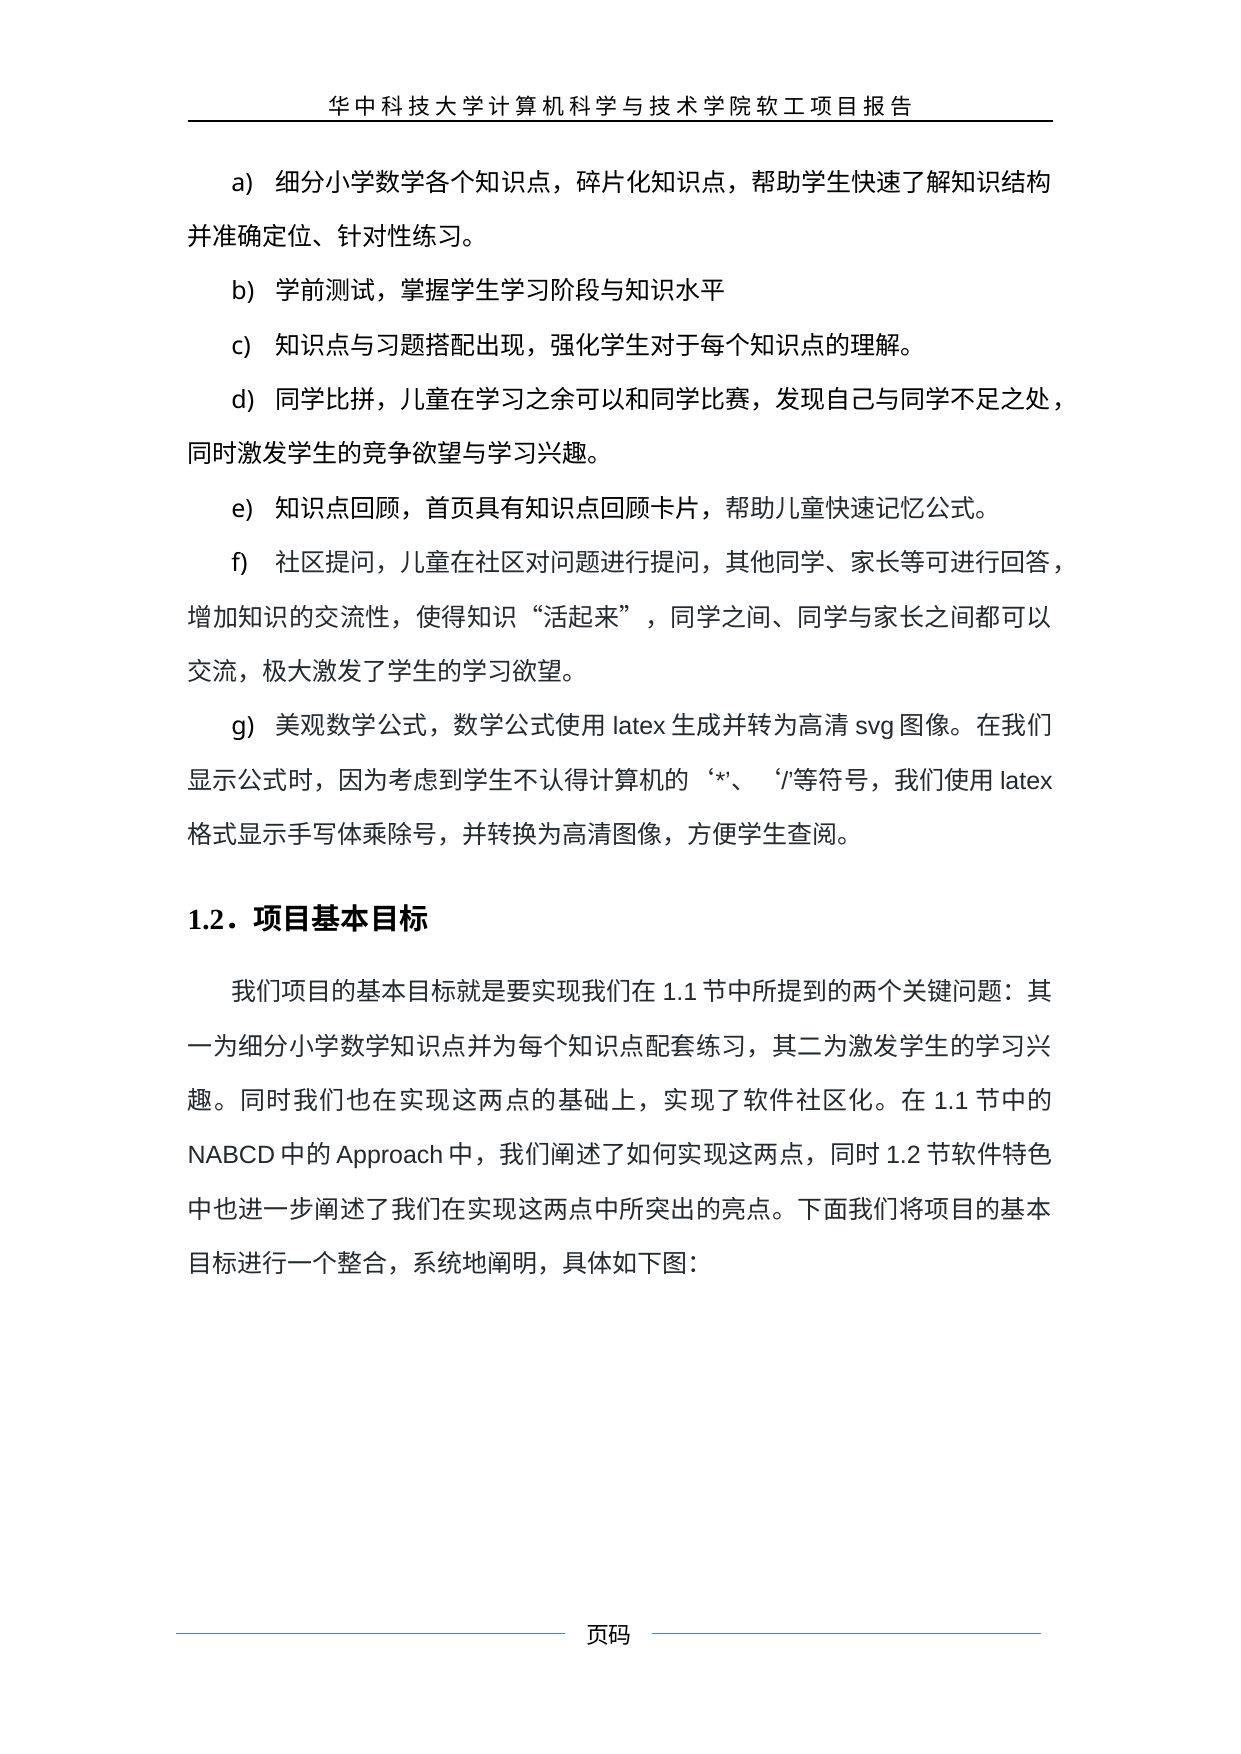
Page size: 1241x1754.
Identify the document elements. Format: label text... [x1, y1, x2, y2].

list 知识点与习题搭配出现，强化学生对于每个知识点的理解。 [231, 325, 1053, 361]
list 同学比拼，儿童在学习之余可以和同学比赛，发现自己与同学不足之处，同时激发学生的竞争欲望与学习兴趣。 [187, 379, 1053, 470]
list 学前测试，掌握学生学习阶段与知识水平 [231, 271, 1053, 307]
list 知识点回顾，首页具有知识点回顾卡片，帮助儿童快速记忆公式。 [231, 488, 1053, 524]
list 社区提问，儿童在社区对问题进行提问，其他同学、家长等可进行回答，增加知识的交流性，使得知识“活起来”，同学之间、同学与家长之间都可以交流，极大激发了学生的学习欲望。 [187, 543, 1053, 688]
list 美观数学公式，数学公式使用latex生成并转为高清svg图像。在我们显示公式时，因为考虑到学生不认得计算机的‘*’、‘/’等符号，我们使用latex格式显示手写体乘除号，并转换为高清图像，方便学生查阅。 [187, 706, 1053, 851]
text 我们项目的基本目标就是要实现我们在1.1节中所提到的两个关键问题：其一为细分小学数学知识点并为每个知识点配套练习，其二为激发学生的学习兴趣。同时我们也在实现这两点的基础上，实现了软件社区化。在1.1节中的NABCD中的Approach中，我们阐述了如何实现这两点，同时1.2节软件特色中也进一步阐述了我们在实现这两点中所突出的亮点。下面我们将项目的基本目标进行一个整合，系统地阐明，具体如下图： [187, 972, 1053, 1280]
subtitle 1.2．项目基本目标 [187, 896, 1053, 938]
list 细分小学数学各个知识点，碎片化知识点，帮助学生快速了解知识结构并准确定位、针对性练习。 [187, 162, 1053, 253]
